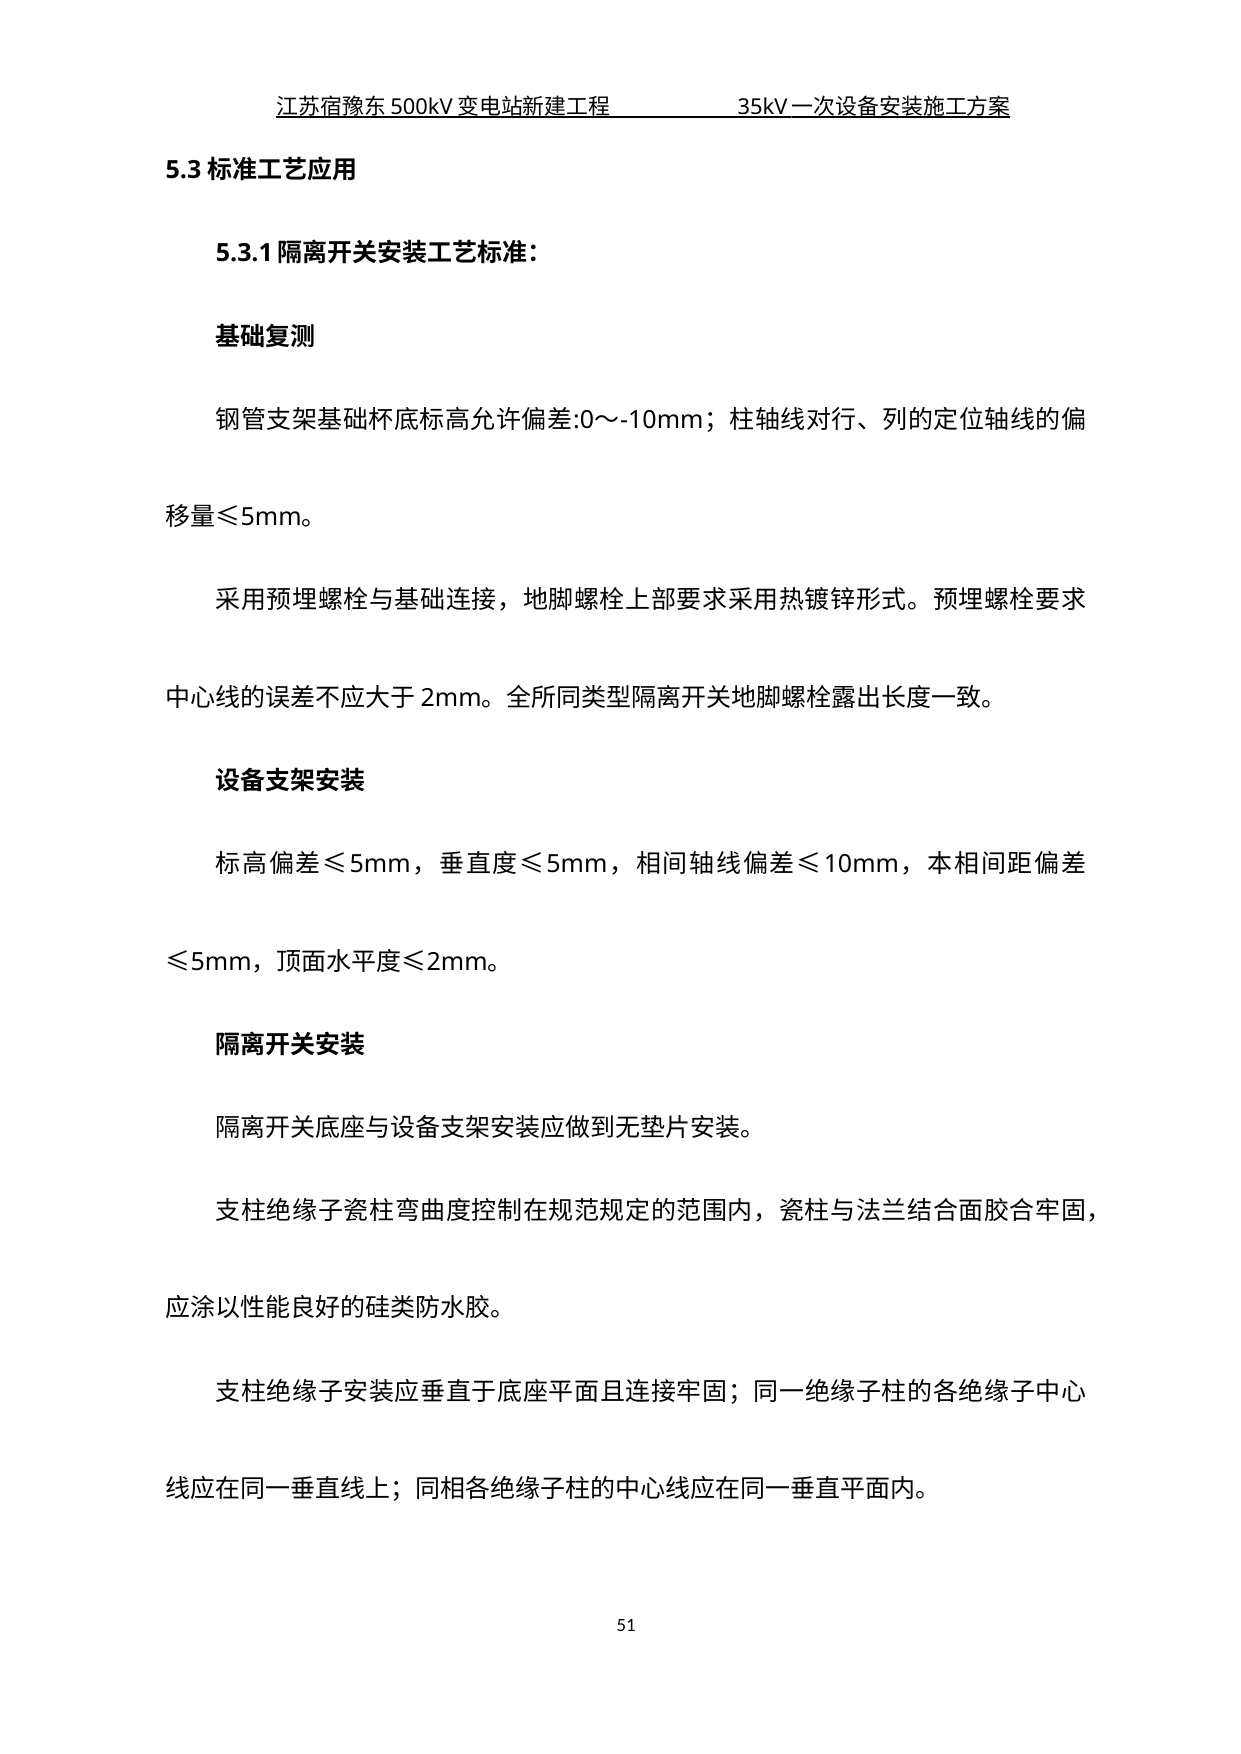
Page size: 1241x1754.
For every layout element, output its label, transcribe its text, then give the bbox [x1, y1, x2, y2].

text 支柱绝缘子安装应垂直于底座平面且连接牢固；同一绝缘子柱的各绝缘子中心线应在同一垂直线上；同相各绝缘子柱的中心线应在同一垂直平面内。 [165, 1357, 1087, 1519]
text 设备支架安装 [165, 746, 1087, 811]
text 隔离开关安装 [165, 1010, 1087, 1075]
text 采用预埋螺栓与基础连接，地脚螺栓上部要求采用热镀锌形式。预埋螺栓要求中心线的误差不应大于2mm。全所同类型隔离开关地脚螺栓露出长度一致。 [165, 565, 1087, 728]
text 基础复测 [165, 302, 1087, 367]
text 钢管支架基础杯底标高允许偏差:0～-10mm；柱轴线对行、列的定位轴线的偏移量≤5mm。 [165, 385, 1087, 547]
text 5.3.1隔离开关安装工艺标准： [165, 218, 1087, 283]
text 支柱绝缘子瓷柱弯曲度控制在规范规定的范围内，瓷柱与法兰结合面胶合牢固，应涂以性能良好的硅类防水胶。 [165, 1176, 1087, 1338]
text 隔离开关底座与设备支架安装应做到无垫片安装。 [165, 1093, 1087, 1158]
text 标高偏差≤5mm，垂直度≤5mm，相间轴线偏差≤10mm，本相间距偏差≤5mm，顶面水平度≤2mm。 [165, 829, 1087, 992]
subtitle 5.3 标准工艺应用 [165, 135, 1087, 200]
